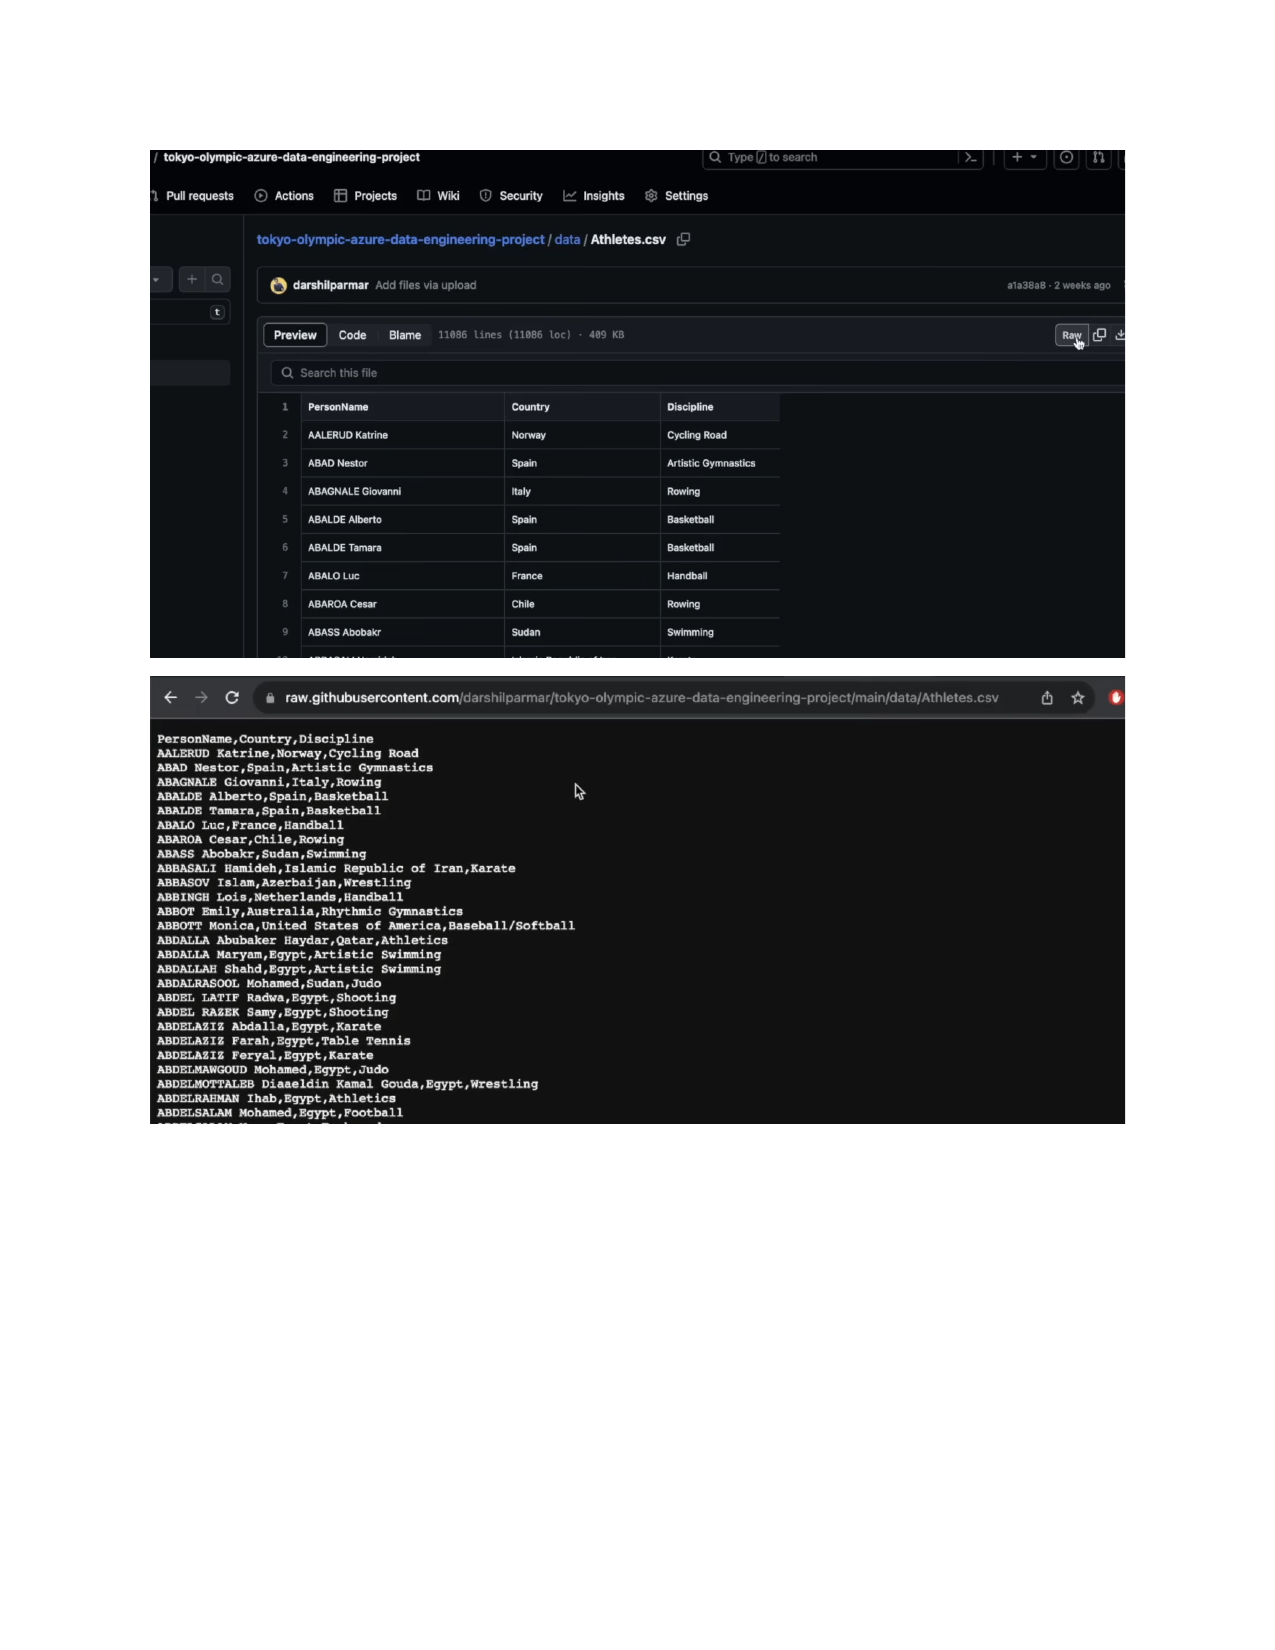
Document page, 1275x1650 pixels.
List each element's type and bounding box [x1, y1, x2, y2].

picture [150, 676, 1125, 1124]
picture [150, 150, 1125, 658]
